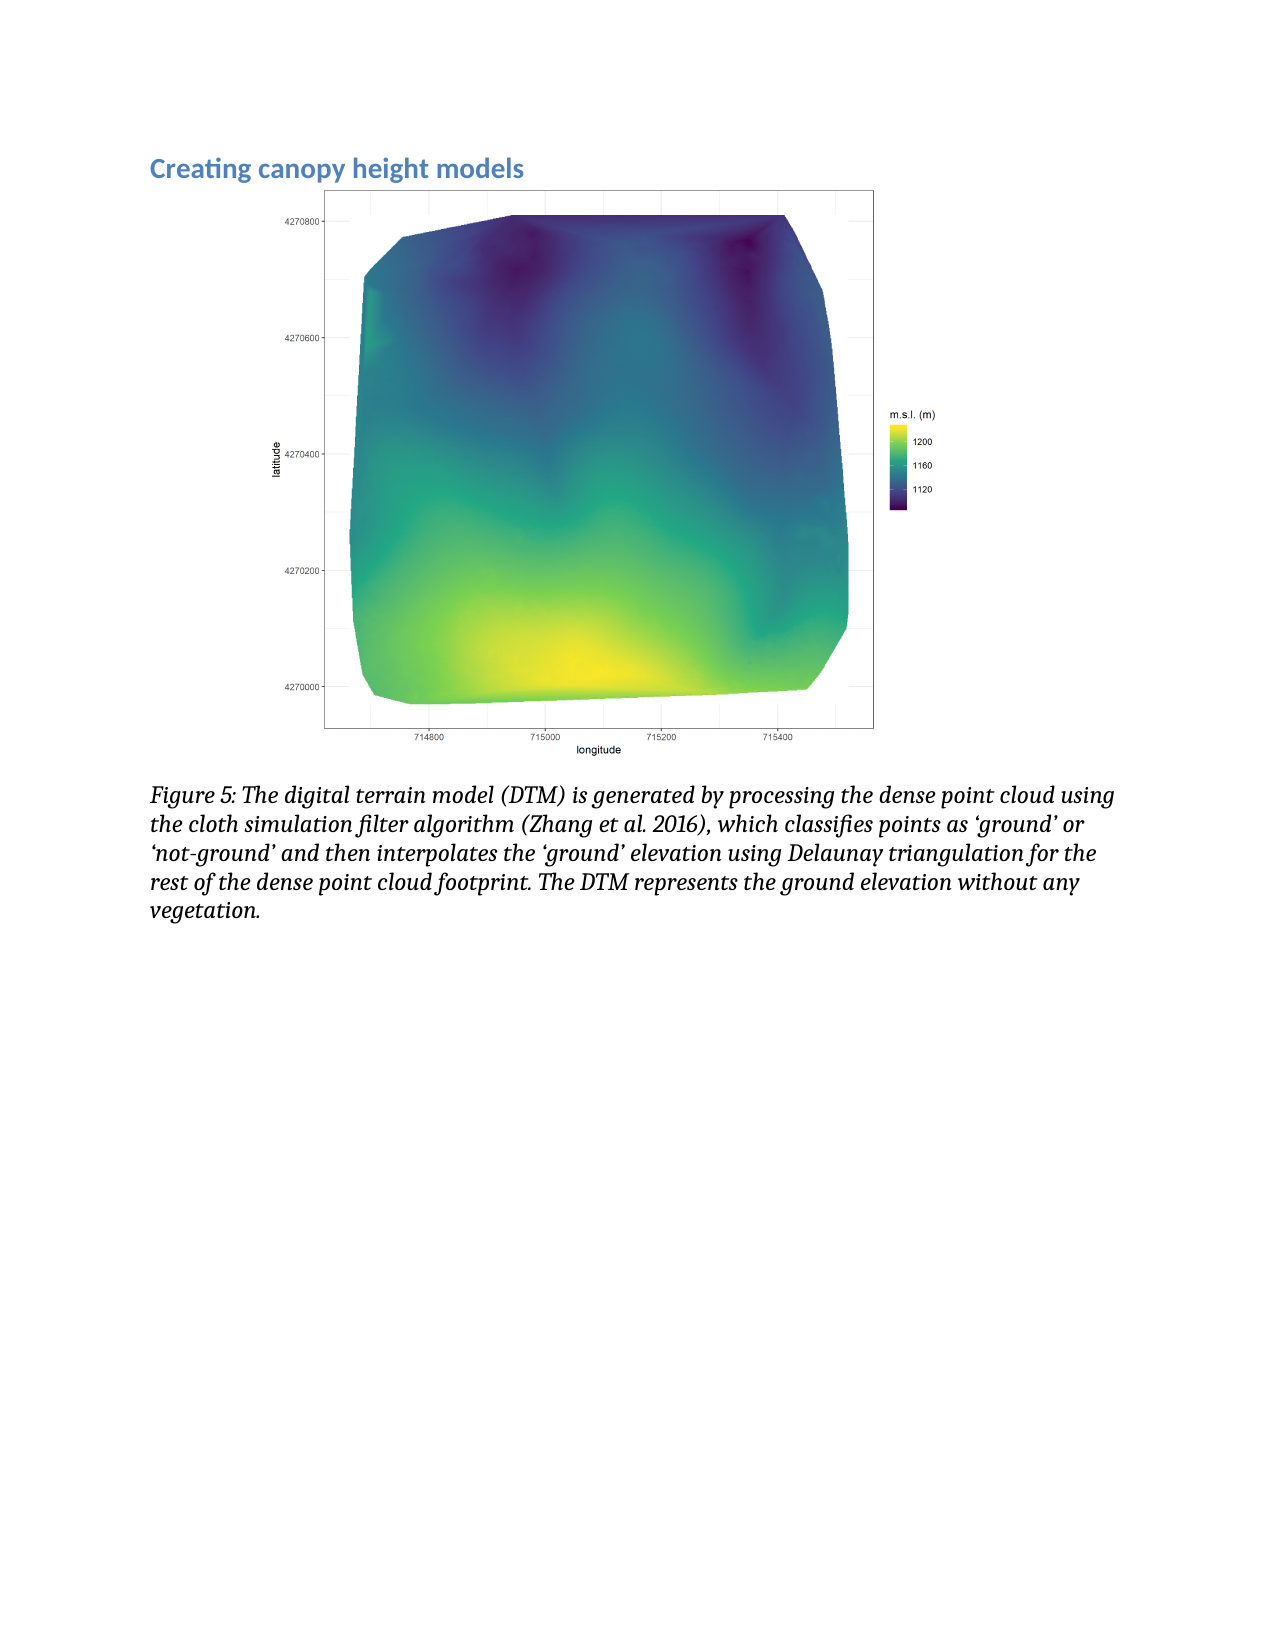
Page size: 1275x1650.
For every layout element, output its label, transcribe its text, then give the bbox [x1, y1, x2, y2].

text Figure 5: The digital terrain model (DTM) is generated by processing the dense point cloud using the cloth simulation filter algorithm (Zhang et al. 2016), which classifies points as ‘ground’ or ‘not-ground’ and then interpolates the ‘ground’ elevation using Delaunay triangulation for the rest of the dense point cloud footprint. The DTM represents the ground elevation without any vegetation. [150, 781, 1125, 925]
picture [168, 185, 1044, 761]
subtitle Creating canopy height models [150, 150, 1125, 186]
